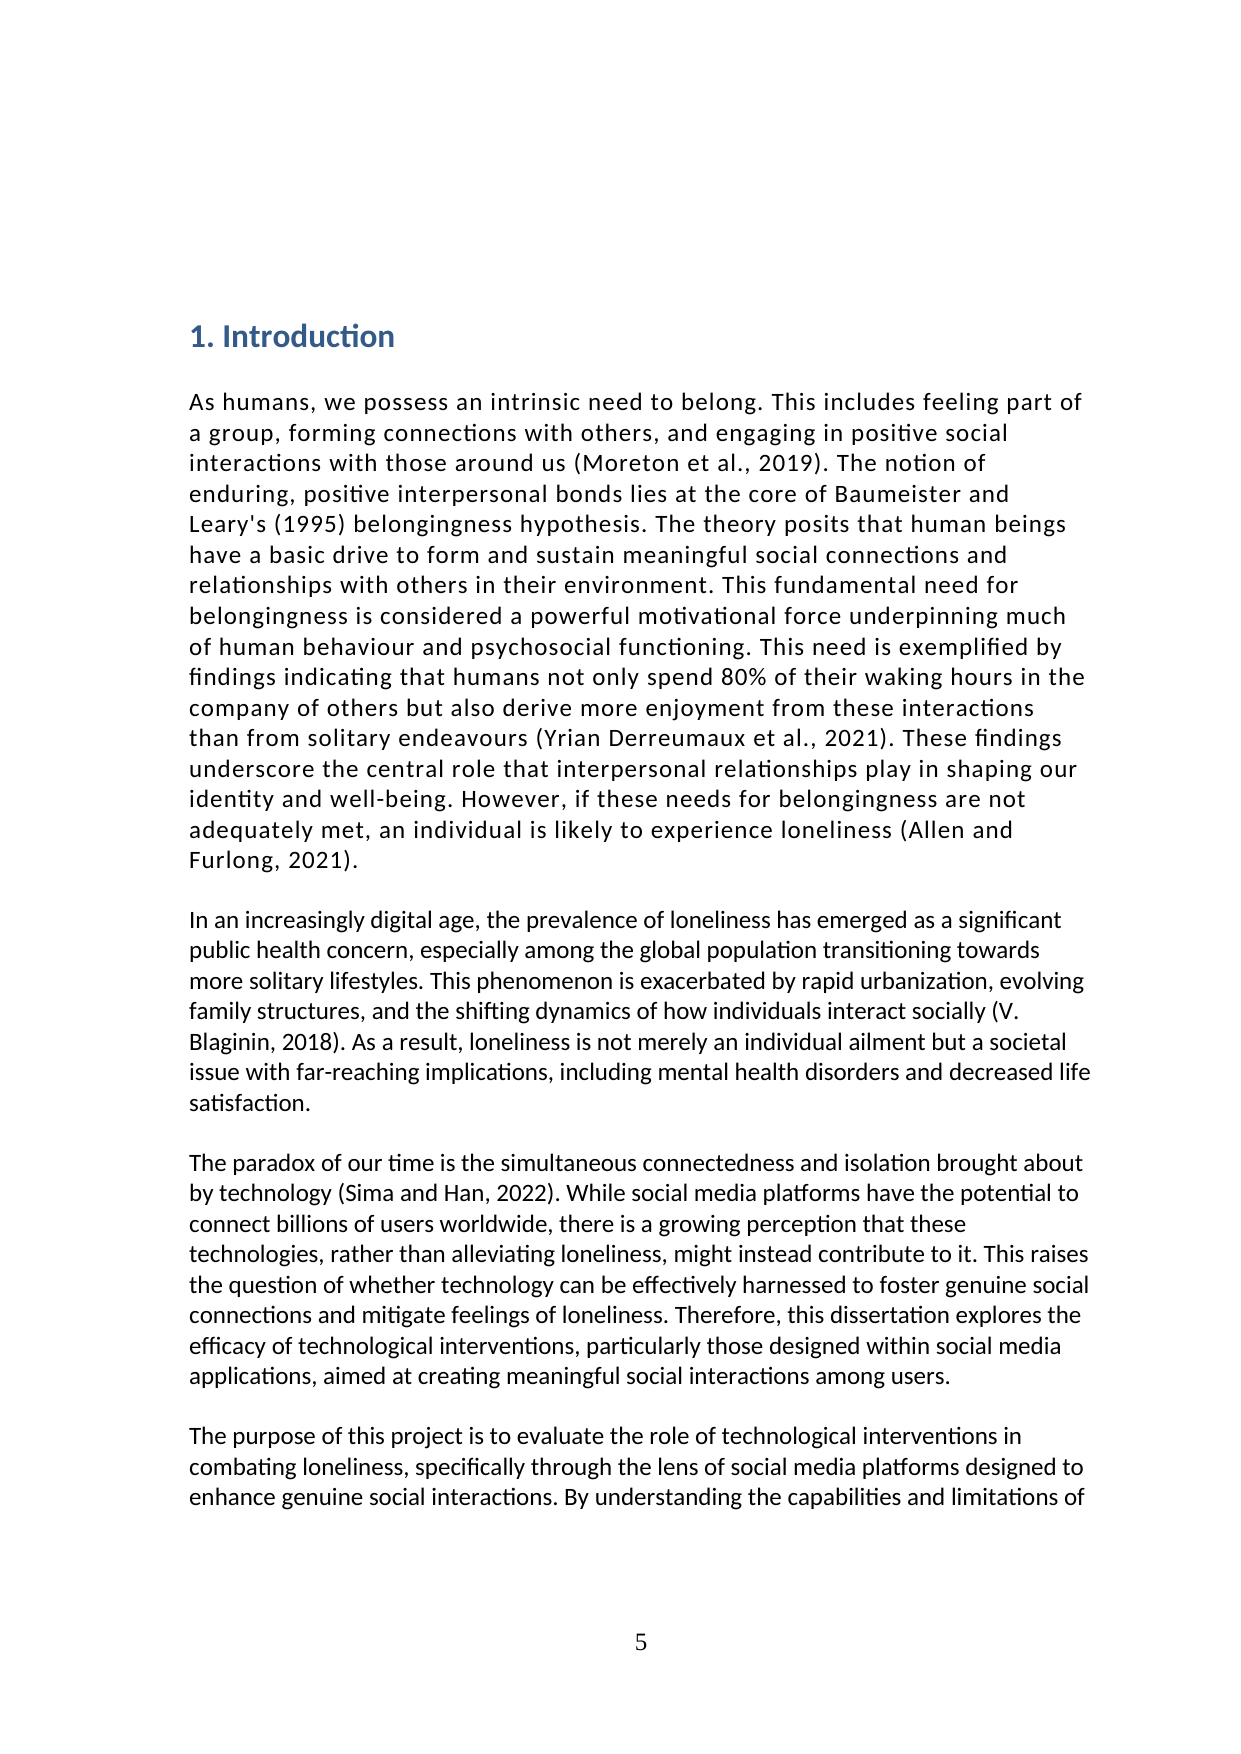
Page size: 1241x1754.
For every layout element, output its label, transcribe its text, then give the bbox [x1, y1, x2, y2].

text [189, 1420, 1092, 1512]
text The paradox of our time is the simultaneous connectedness and isolation brought about by technology (Sima and Han, 2022). While social media platforms have the potential to connect billions of users worldwide, there is a growing perception that these technologies, rather than alleviating loneliness, might instead contribute to it. This raises the question of whether technology can be effectively harnessed to foster genuine social connections and mitigate feelings of loneliness. Therefore, this dissertation explores the efficacy of technological interventions, particularly those designed within social media applications, aimed at creating meaningful social interactions among users. [189, 1147, 1092, 1391]
subtitle 1. Introduction [189, 315, 1092, 356]
text In an increasingly digital age, the prevalence of loneliness has emerged as a significant public health concern, especially among the global population transitioning towards more solitary lifestyles. This phenomenon is exacerbated by rapid urbanization, evolving family structures, and the shifting dynamics of how individuals interact socially (V. Blaginin, 2018). As a result, loneliness is not merely an individual ailment but a societal issue with far-reaching implications, including mental health disorders and decreased life satisfaction. [189, 904, 1092, 1118]
text As humans, we possess an intrinsic need to belong. This includes feeling part of a group, forming connections with others, and engaging in positive social interactions with those around us (Moreton et al., 2019). The notion of enduring, positive interpersonal bonds lies at the core of Baumeister and Leary's (1995) belongingness hypothesis. The theory posits that human beings have a basic drive to form and sustain meaningful social connections and relationships with others in their environment. This fundamental need for belongingness is considered a powerful motivational force underpinning much of human behaviour and psychosocial functioning. This need is exemplified by findings indicating that humans not only spend 80% of their waking hours in the company of others but also derive more enjoyment from these interactions than from solitary endeavours (Yrian Derreumaux et al., 2021). These findings underscore the central role that interpersonal relationships play in shaping our identity and well-being. However, if these needs for belongingness are not adequately met, an individual is likely to experience loneliness (Allen and Furlong, 2021). [189, 356, 1092, 875]
